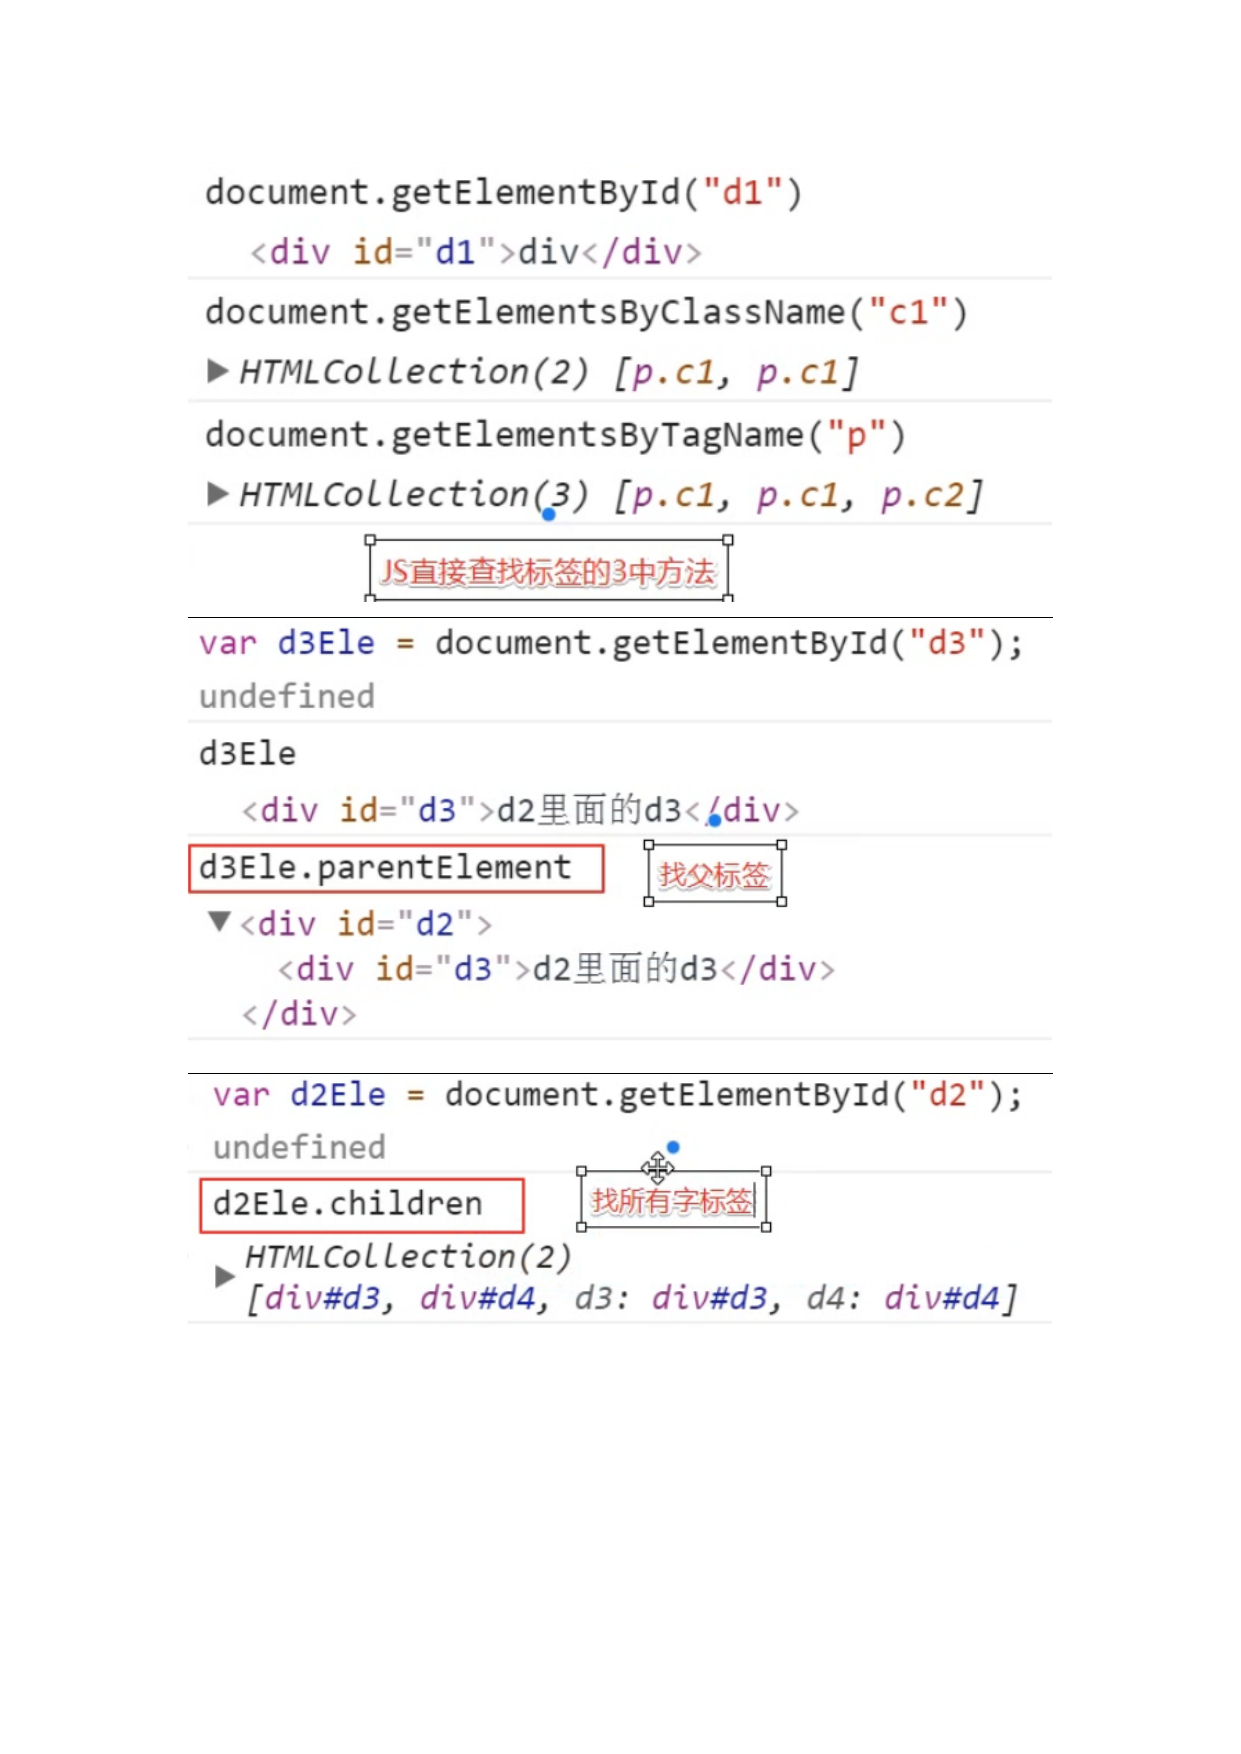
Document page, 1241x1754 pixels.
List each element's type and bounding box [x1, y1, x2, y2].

picture [187, 1074, 1052, 1329]
picture [187, 618, 1052, 1043]
picture [187, 162, 1053, 602]
